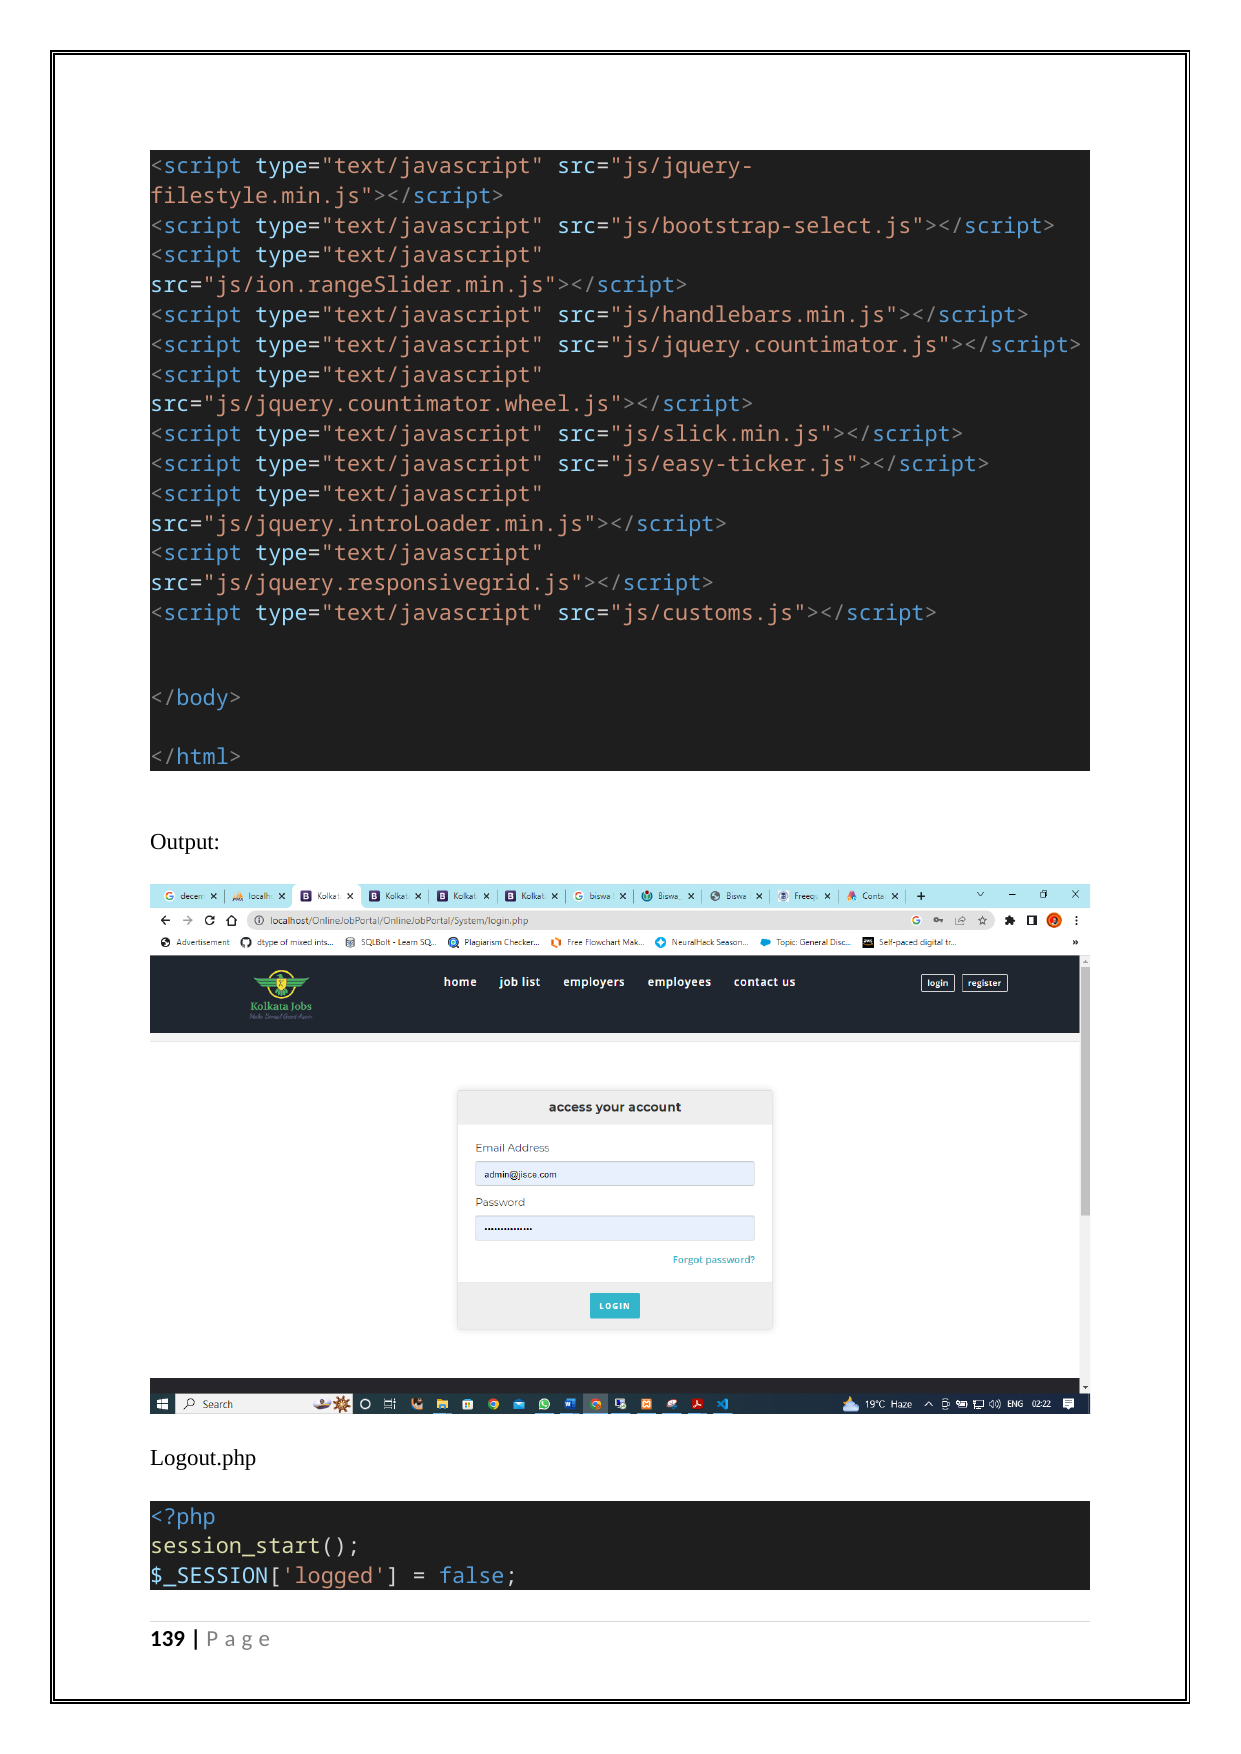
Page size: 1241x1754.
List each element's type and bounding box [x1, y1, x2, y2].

picture [150, 884, 1091, 1414]
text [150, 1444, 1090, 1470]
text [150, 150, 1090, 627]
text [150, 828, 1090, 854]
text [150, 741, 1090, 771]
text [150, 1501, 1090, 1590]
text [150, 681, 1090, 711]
